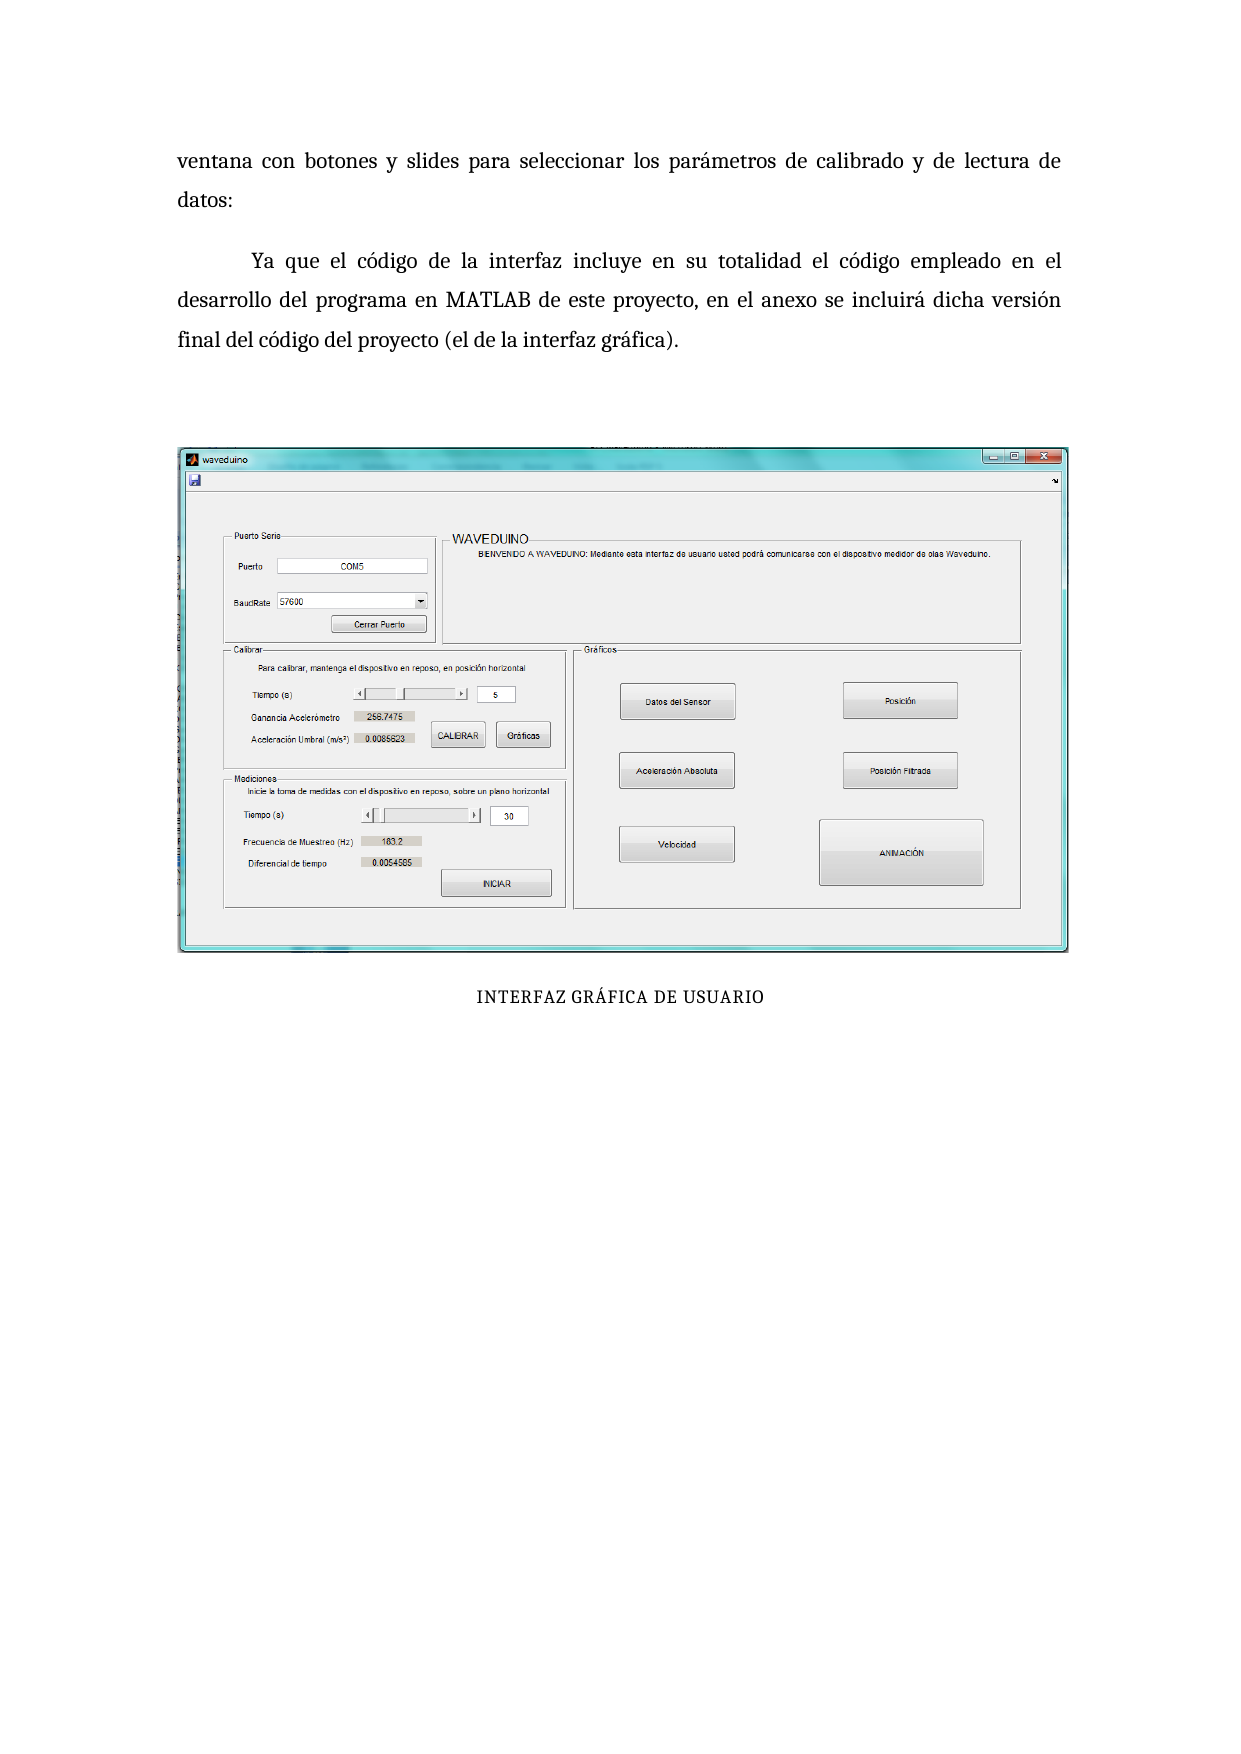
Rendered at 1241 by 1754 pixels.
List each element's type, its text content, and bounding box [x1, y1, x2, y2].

text Ya que el código de la interfaz incluye en su totalidad el código empleado en el desarrollo del programa en MATLAB de este proyecto, en el anexo se incluirá dicha versión final del código del proyecto (el de la interfaz gráfica). [177, 247, 1063, 353]
text Interfaz gráfica de usuario [177, 986, 1063, 1008]
picture [177, 447, 1069, 953]
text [177, 148, 1063, 213]
